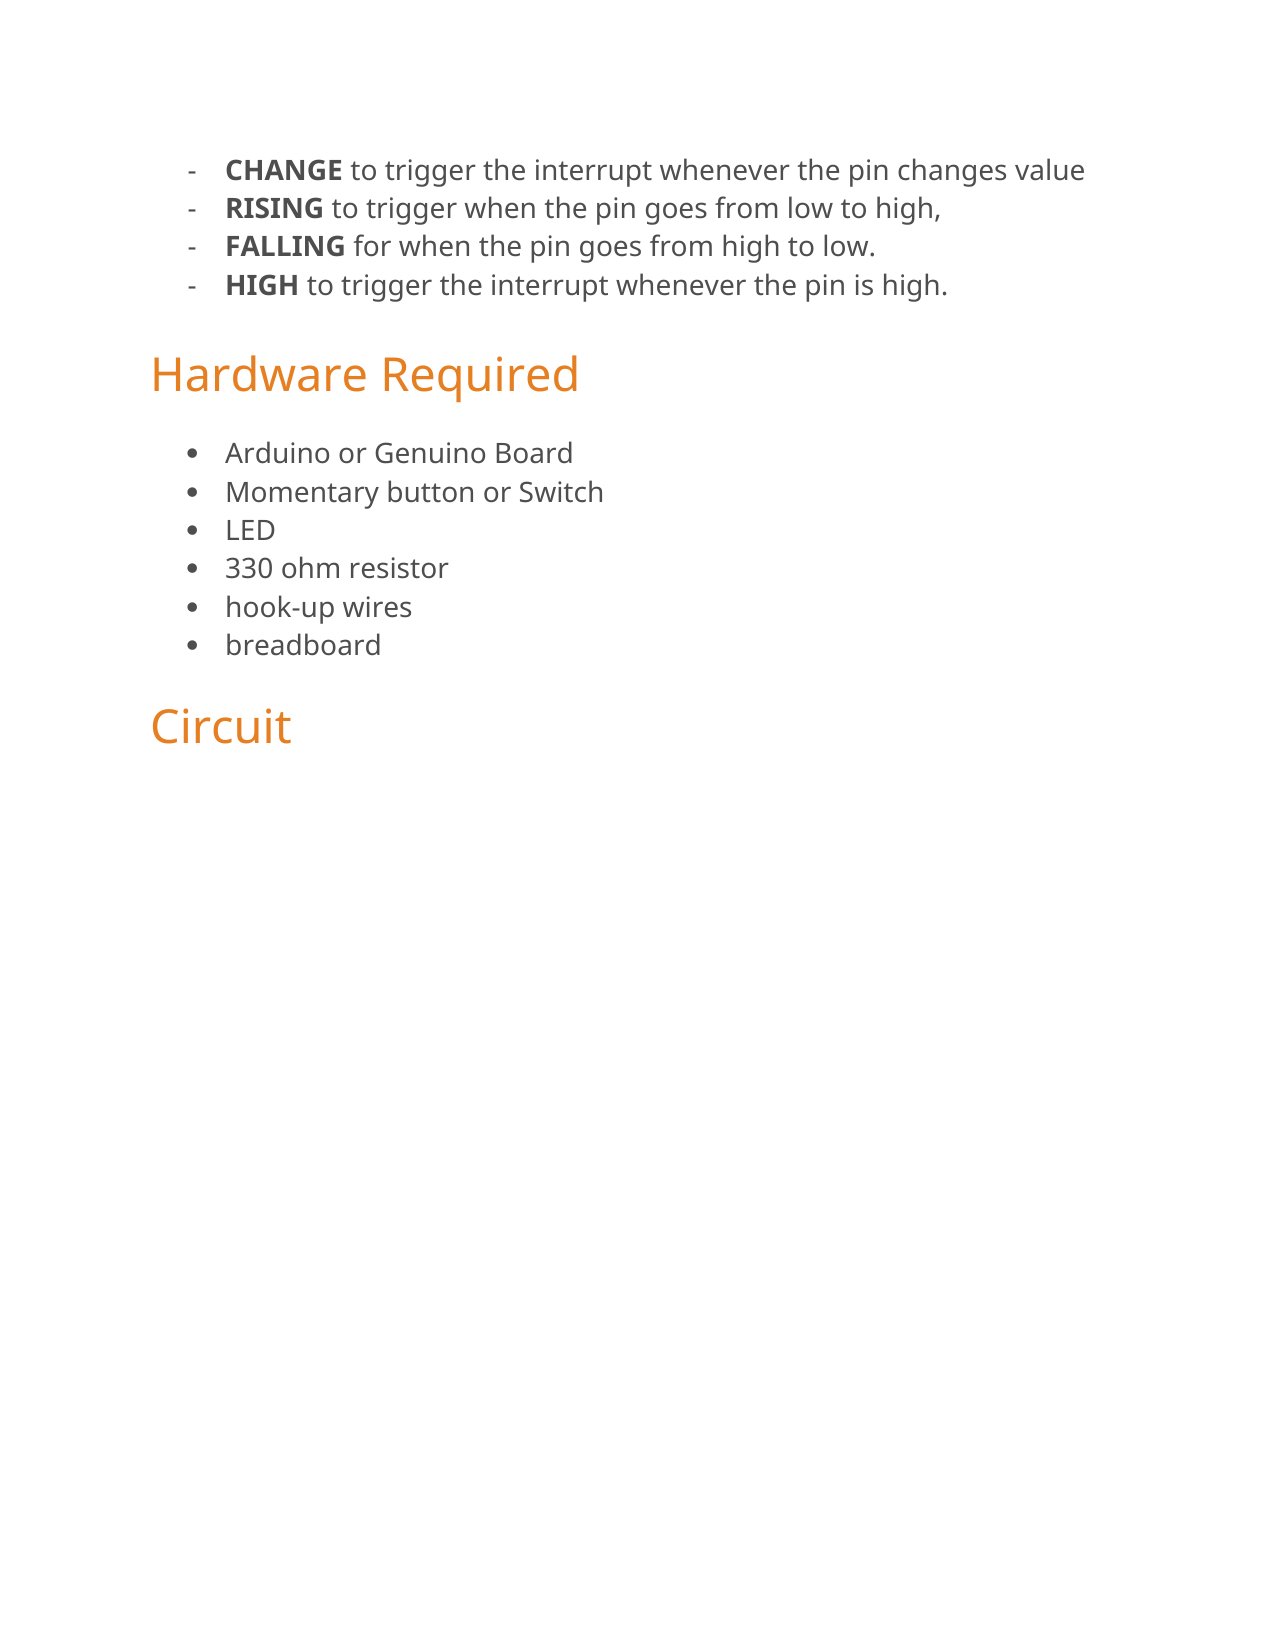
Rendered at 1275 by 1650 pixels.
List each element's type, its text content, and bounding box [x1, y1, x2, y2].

list Momentary button or Switch [187, 472, 1125, 511]
list Arduino or Genuino Board [187, 434, 1125, 472]
list CHANGE to trigger the interrupt whenever the pin changes value [187, 150, 1125, 188]
list FALLING for when the pin goes from high to low. [187, 227, 1125, 265]
list LED [187, 511, 1125, 549]
text Circuit [150, 693, 1125, 757]
text Hardware Required [150, 341, 1125, 405]
list RISING to trigger when the pin goes from low to high, [187, 188, 1125, 227]
list hook-up wires [187, 587, 1125, 626]
list 330 ohm resistor [187, 549, 1125, 587]
list HIGH to trigger the interrupt whenever the pin is high. [187, 265, 1125, 303]
list breadboard [187, 626, 1125, 664]
